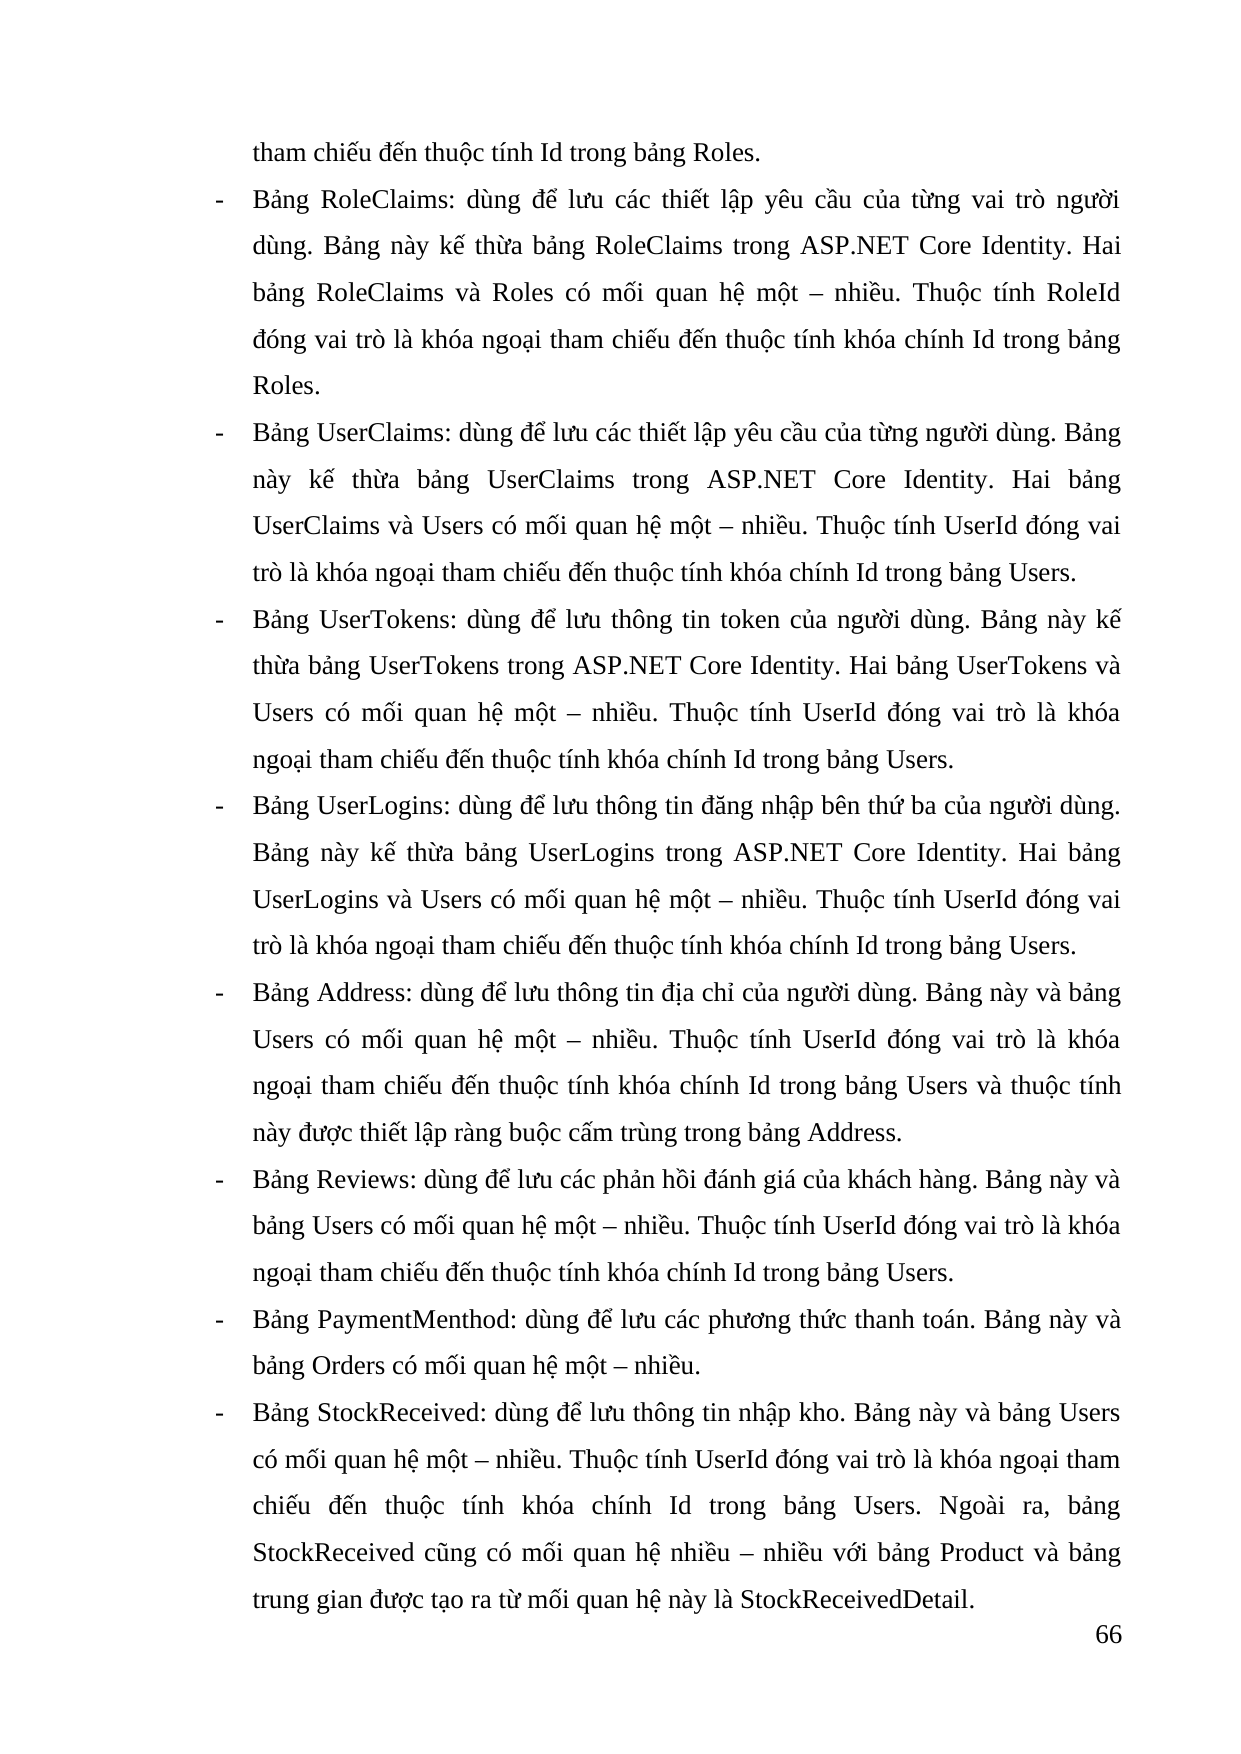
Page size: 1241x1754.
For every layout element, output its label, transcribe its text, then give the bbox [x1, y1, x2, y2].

list Bảng StockReceived: dùng để lưu thông tin nhập kho. Bảng này và bảng Users có mối quan hệ một – nhiều. Thuộc tính UserId đóng vai trò là khóa ngoại tham chiếu đến thuộc tính khóa chính Id trong bảng Users. Ngoài ra, bảng StockReceived cũng có mối quan hệ nhiều – nhiều với bảng Product và bảng trung gian được tạo ra từ mối quan hệ này là StockReceivedDetail. [215, 1396, 1122, 1614]
list Bảng PaymentMenthod: dùng để lưu các phương thức thanh toán. Bảng này và bảng Orders có mối quan hệ một – nhiều. [215, 1303, 1122, 1381]
list Bảng Address: dùng để lưu thông tin địa chỉ của người dùng. Bảng này và bảng Users có mối quan hệ một – nhiều. Thuộc tính UserId đóng vai trò là khóa ngoại tham chiếu đến thuộc tính khóa chính Id trong bảng Users và thuộc tính này được thiết lập ràng buộc cấm trùng trong bảng Address. [215, 976, 1122, 1147]
list Bảng RoleClaims: dùng để lưu các thiết lập yêu cầu của từng vai trò người dùng. Bảng này kế thừa bảng RoleClaims trong ASP.NET Core Identity. Hai bảng RoleClaims và Roles có mối quan hệ một – nhiều. Thuộc tính RoleId đóng vai trò là khóa ngoại tham chiếu đến thuộc tính khóa chính Id trong bảng Roles. [215, 183, 1122, 401]
list Bảng Reviews: dùng để lưu các phản hồi đánh giá của khách hàng. Bảng này và bảng Users có mối quan hệ một – nhiều. Thuộc tính UserId đóng vai trò là khóa ngoại tham chiếu đến thuộc tính khóa chính Id trong bảng Users. [215, 1163, 1122, 1287]
list Bảng UserTokens: dùng để lưu thông tin token của người dùng. Bảng này kế thừa bảng UserTokens trong ASP.NET Core Identity. Hai bảng UserTokens và Users có mối quan hệ một – nhiều. Thuộc tính UserId đóng vai trò là khóa ngoại tham chiếu đến thuộc tính khóa chính Id trong bảng Users. [215, 603, 1122, 774]
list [215, 136, 1122, 167]
list Bảng UserLogins: dùng để lưu thông tin đăng nhập bên thứ ba của người dùng. Bảng này kế thừa bảng UserLogins trong ASP.NET Core Identity. Hai bảng UserLogins và Users có mối quan hệ một – nhiều. Thuộc tính UserId đóng vai trò là khóa ngoại tham chiếu đến thuộc tính khóa chính Id trong bảng Users. [215, 789, 1122, 961]
list Bảng UserClaims: dùng để lưu các thiết lập yêu cầu của từng người dùng. Bảng này kế thừa bảng UserClaims trong ASP.NET Core Identity. Hai bảng UserClaims và Users có mối quan hệ một – nhiều. Thuộc tính UserId đóng vai trò là khóa ngoại tham chiếu đến thuộc tính khóa chính Id trong bảng Users. [215, 416, 1122, 587]
